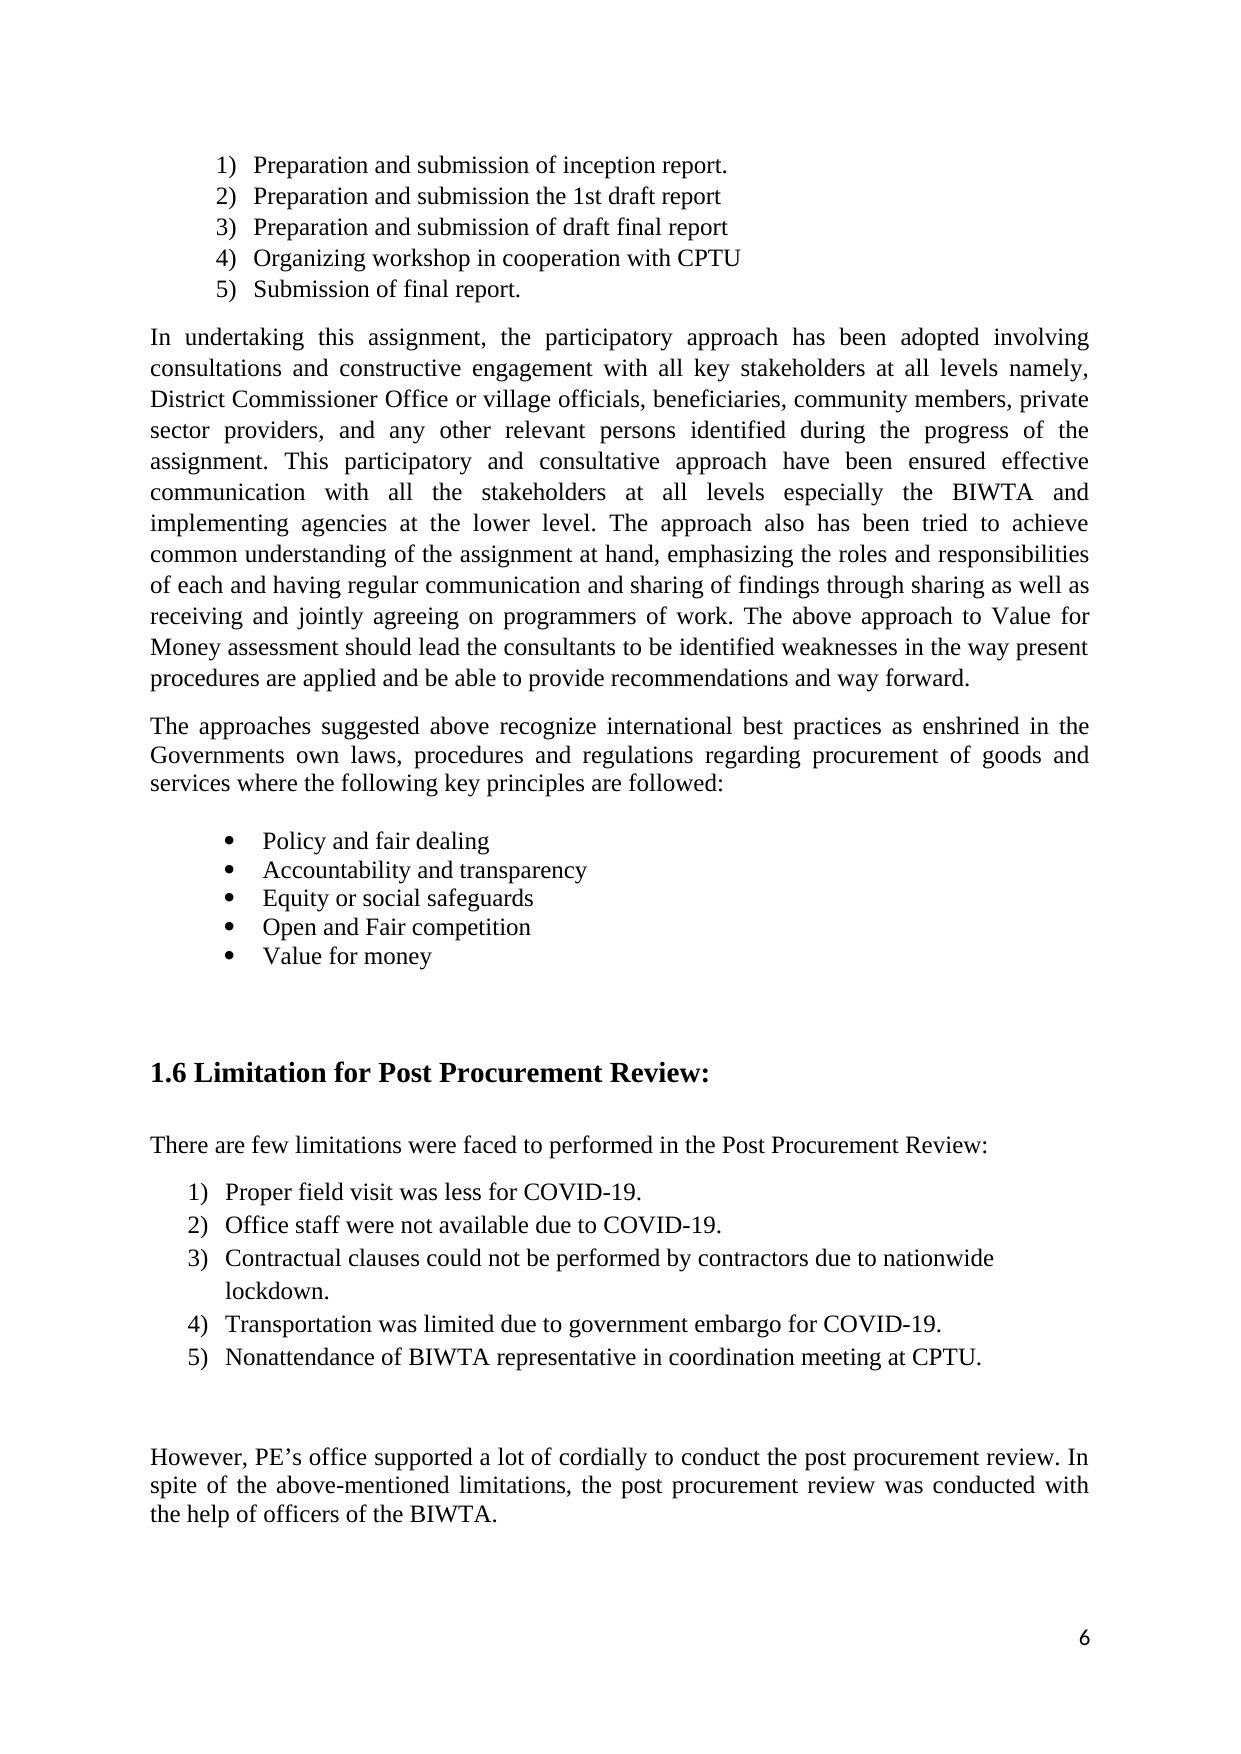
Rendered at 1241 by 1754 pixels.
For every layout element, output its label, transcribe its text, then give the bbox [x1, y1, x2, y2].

list Preparation and submission of draft final report [216, 212, 1090, 241]
list Nonattendance of BIWTA representative in coordination meeting at CPTU. [187, 1342, 1090, 1371]
text However, PE’s office supported a lot of cordially to conduct the post procurement review. In spite of the above-mentioned limitations, the post procurement review was conducted with the help of officers of the BIWTA. [150, 1442, 1090, 1528]
list Value for money [225, 941, 1090, 970]
list Accountability and transparency [225, 855, 1090, 883]
list Proper field visit was less for COVID-19. [187, 1177, 1090, 1206]
text There are few limitations were faced to performed in the Post Procurement Review: [150, 1130, 1090, 1159]
list Office staff were not available due to COVID-19. [187, 1210, 1090, 1239]
list Organizing workshop in cooperation with CPTU [216, 243, 1090, 272]
list Open and Fair competition [225, 912, 1090, 941]
list Equity or social safeguards [225, 883, 1090, 912]
list Policy and fair dealing [225, 826, 1090, 855]
list Preparation and submission the 1st draft report [216, 181, 1090, 210]
list Contractual clauses could not be performed by contractors due to nationwide lockdown. [187, 1243, 1090, 1305]
list Preparation and submission of inception report. [216, 150, 1090, 179]
list Transportation was limited due to government embargo for COVID-19. [187, 1309, 1090, 1338]
text In undertaking this assignment, the participatory approach has been adopted involving consultations and constructive engagement with all key stakeholders at all levels namely, District Commissioner Office or village officials, beneficiaries, community members, private sector providers, and any other relevant persons identified during the progress of the assignment. This participatory and consultative approach have been ensured effective communication with all the stakeholders at all levels especially the BIWTA and implementing agencies at the lower level. The approach also has been tried to achieve common understanding of the assignment at hand, emphasizing the roles and responsibilities of each and having regular communication and sharing of findings through sharing as well as receiving and jointly agreeing on programmers of work. The above approach to Value for Money assessment should lead the consultants to be identified weaknesses in the way present procedures are applied and be able to provide recommendations and way forward. [150, 322, 1090, 692]
text The approaches suggested above recognize international best practices as enshrined in the Governments own laws, procedures and regulations regarding procurement of goods and services where the following key principles are followed: [150, 711, 1090, 797]
text 1.6 Limitation for Post Procurement Review: [150, 1055, 1090, 1088]
list Submission of final report. [216, 274, 1090, 303]
